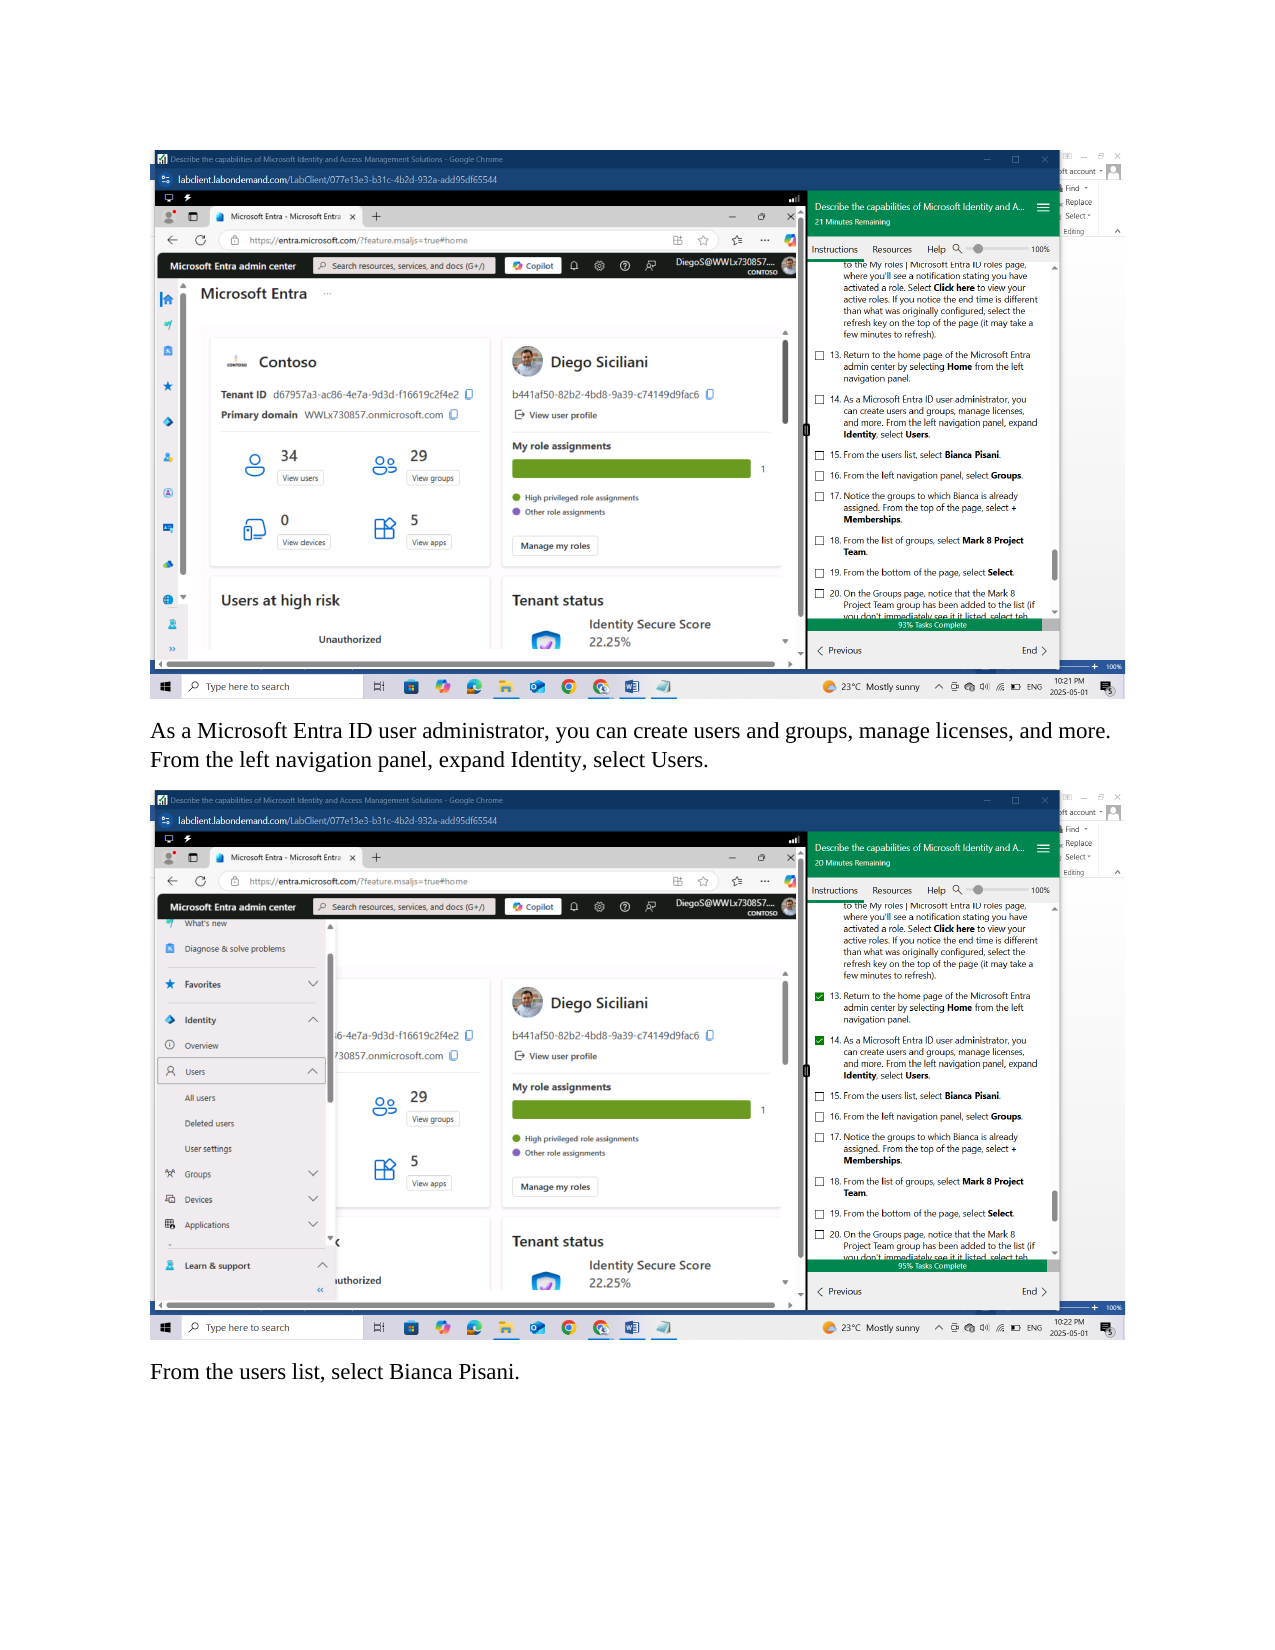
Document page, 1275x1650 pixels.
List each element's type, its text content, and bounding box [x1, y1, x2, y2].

text As a Microsoft Entra ID user administrator, you can create users and groups, manage licenses, and more. From the left navigation panel, expand Identity, select Users. [150, 717, 1125, 772]
picture [150, 150, 1125, 699]
text From the users list, select Bianca Pisani. [150, 1358, 1125, 1384]
picture [150, 790, 1125, 1340]
